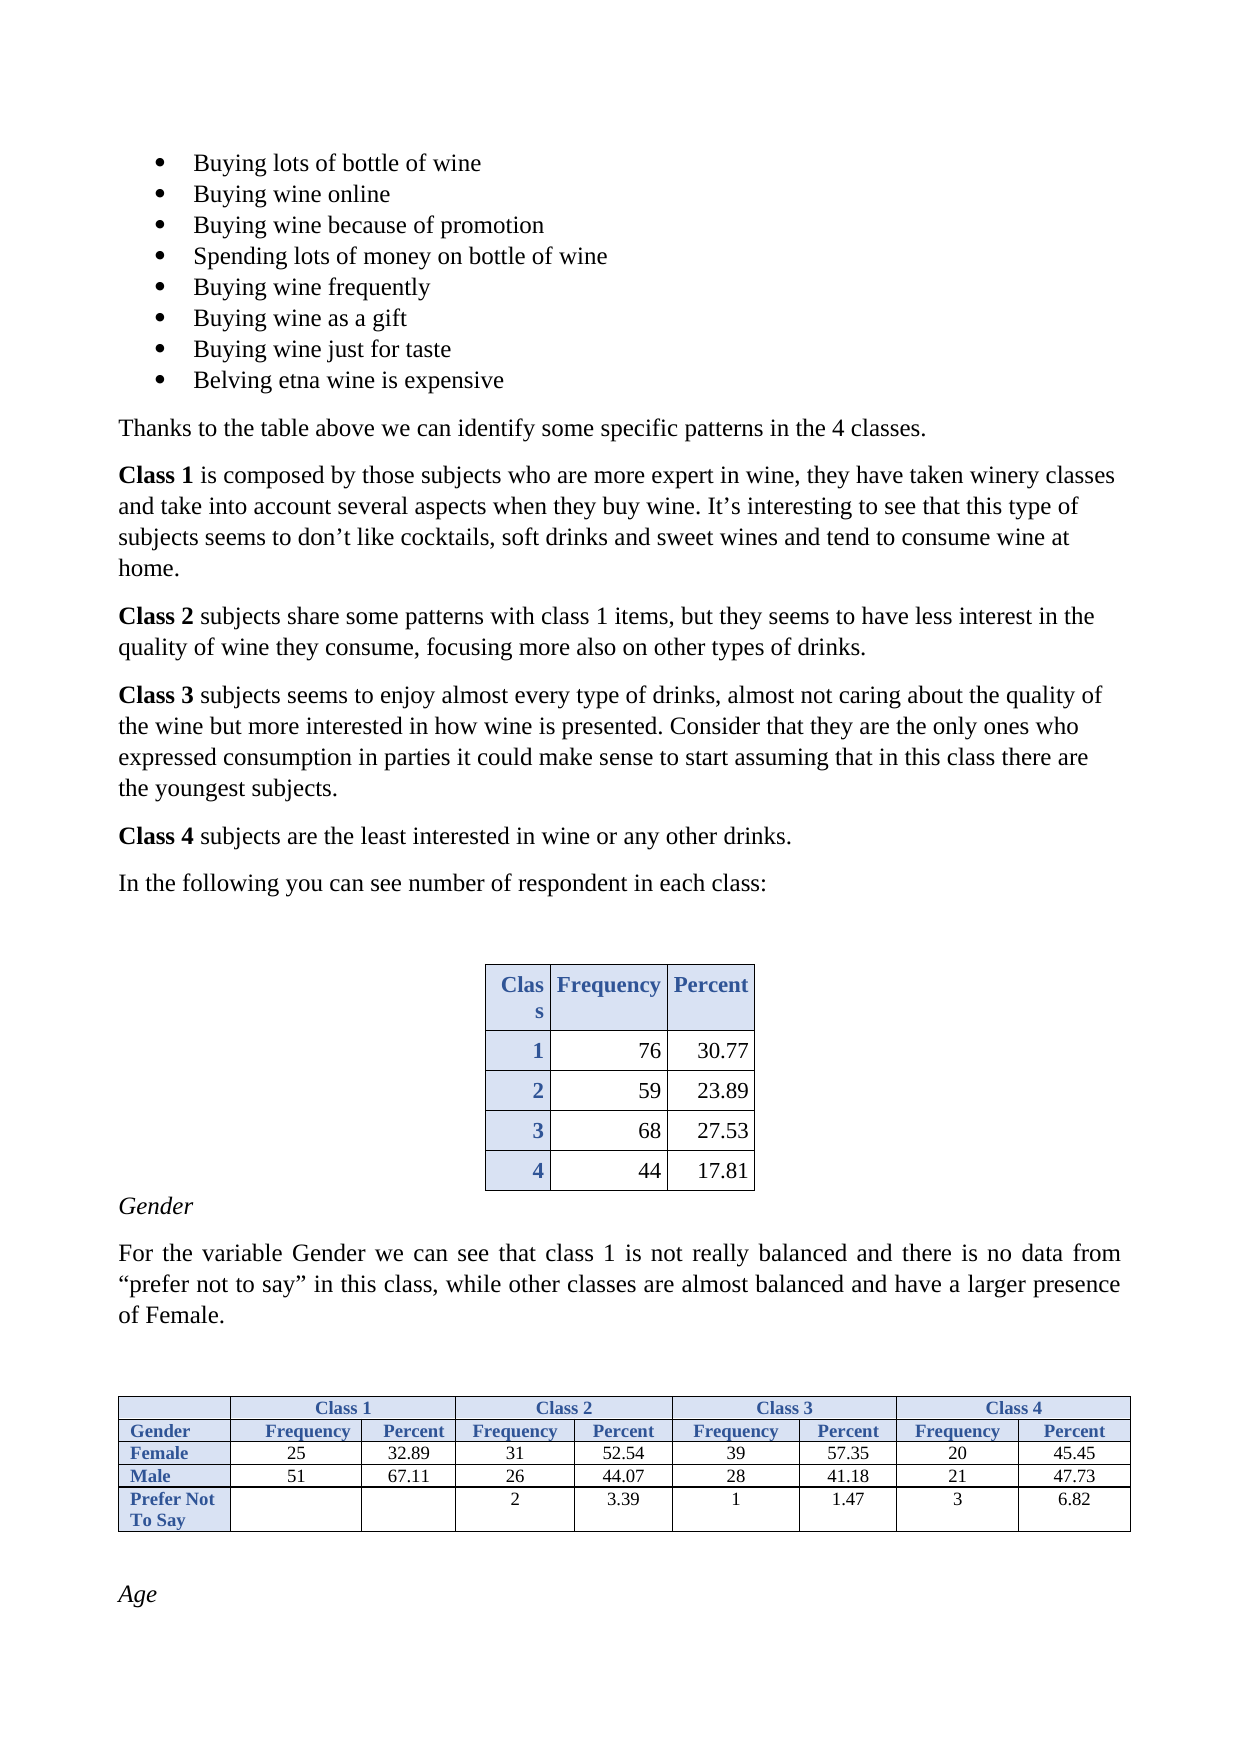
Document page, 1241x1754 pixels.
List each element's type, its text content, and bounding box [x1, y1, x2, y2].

list Buying lots of bottle of wine [156, 148, 1122, 176]
table_cell 26 [456, 1465, 574, 1486]
table_cell 44.07 [575, 1465, 672, 1486]
text In the following you can see number of respondent in each class: [118, 868, 1122, 897]
table_cell Female [119, 1442, 230, 1464]
table_cell 1 [673, 1488, 799, 1531]
text Class 3 subjects seems to enjoy almost every type of drinks, almost not caring about the quality of the wine but more interested in how wine is presented. Consider that they are the only ones who expressed consumption in parties it could make sense to start assuming that in this class there are the youngest subjects. [118, 680, 1122, 802]
table_cell Percent [362, 1420, 455, 1441]
text Class 4 subjects are the least interested in wine or any other drinks. [118, 821, 1122, 849]
list Buying wine online [156, 179, 1122, 207]
table_cell 32.89 [362, 1442, 455, 1464]
table_cell 67.11 [362, 1465, 455, 1486]
list Buying wine frequently [156, 272, 1122, 301]
table_cell 30.77 [668, 1031, 754, 1070]
table_cell Prefer Not To Say [119, 1488, 230, 1531]
table_cell Frequency [897, 1420, 1018, 1441]
table_cell 31 [456, 1442, 574, 1464]
table_cell 4 [486, 1151, 550, 1190]
table_cell 25 [231, 1442, 361, 1464]
table_cell 27.53 [668, 1111, 754, 1150]
table_header Class 1 [231, 1397, 455, 1418]
table_cell Percent [800, 1420, 896, 1441]
list Belving etna wine is expensive [156, 365, 1122, 394]
table_cell 68 [551, 1111, 667, 1150]
table_cell 76 [551, 1031, 667, 1070]
table_cell 45.45 [1019, 1442, 1130, 1464]
table_cell 2 [456, 1488, 574, 1531]
text Thanks to the table above we can identify some specific patterns in the 4 classes. [118, 413, 1122, 441]
table_header Frequency [551, 965, 667, 1030]
table_cell 21 [897, 1465, 1018, 1486]
table_cell [362, 1488, 455, 1531]
table_cell 51 [231, 1465, 361, 1486]
table_cell Male [119, 1465, 230, 1486]
table_header Class 4 [897, 1397, 1130, 1418]
list Buying wine just for taste [156, 334, 1122, 363]
table_cell 3 [486, 1111, 550, 1150]
table_cell 28 [673, 1465, 799, 1486]
table_cell [231, 1488, 361, 1531]
table_cell 39 [673, 1442, 799, 1464]
table_cell 41.18 [800, 1465, 896, 1486]
table_cell Percent [1019, 1420, 1130, 1441]
table_cell Percent [575, 1420, 672, 1441]
table_cell Frequency [673, 1420, 799, 1441]
table_cell 52.54 [575, 1442, 672, 1464]
table_header Class 2 [456, 1397, 672, 1418]
table_cell 23.89 [668, 1071, 754, 1110]
table_cell 1.47 [800, 1488, 896, 1531]
text For the variable Gender we can see that class 1 is not really balanced and there is no data from “prefer not to say” in this class, while other classes are almost balanced and have a larger presence of Female. [118, 1238, 1122, 1329]
table_cell Frequency [456, 1420, 574, 1441]
table_cell 47.73 [1019, 1465, 1130, 1486]
table_header Class 3 [673, 1397, 896, 1418]
table_cell 3 [897, 1488, 1018, 1531]
table_header Class [486, 965, 550, 1030]
table_cell Gender [119, 1420, 230, 1441]
table_header [119, 1397, 230, 1418]
table_cell 44 [551, 1151, 667, 1190]
table_cell 17.81 [668, 1151, 754, 1190]
list Buying wine as a gift [156, 303, 1122, 332]
table_cell 57.35 [800, 1442, 896, 1464]
text Class 2 subjects share some patterns with class 1 items, but they seems to have less interest in the quality of wine they consume, focusing more also on other types of drinks. [118, 601, 1122, 661]
table_cell 59 [551, 1071, 667, 1110]
table_cell 2 [486, 1071, 550, 1110]
list Buying wine because of promotion [156, 210, 1122, 238]
table_cell Frequency [231, 1420, 361, 1441]
list Spending lots of money on bottle of wine [156, 241, 1122, 269]
text Age [118, 1579, 1122, 1608]
table_cell 1 [486, 1031, 550, 1070]
text Class 1 is composed by those subjects who are more expert in wine, they have taken winery classes and take into account several aspects when they buy wine. It’s interesting to see that this type of subjects seems to don’t like cocktails, soft drinks and sweet wines and tend to consume wine at home. [118, 460, 1122, 582]
text Gender [118, 1191, 1122, 1219]
table_header Percent [668, 965, 754, 1030]
table_cell 6.82 [1019, 1488, 1130, 1531]
table_cell 20 [897, 1442, 1018, 1464]
table_cell 3.39 [575, 1488, 672, 1531]
